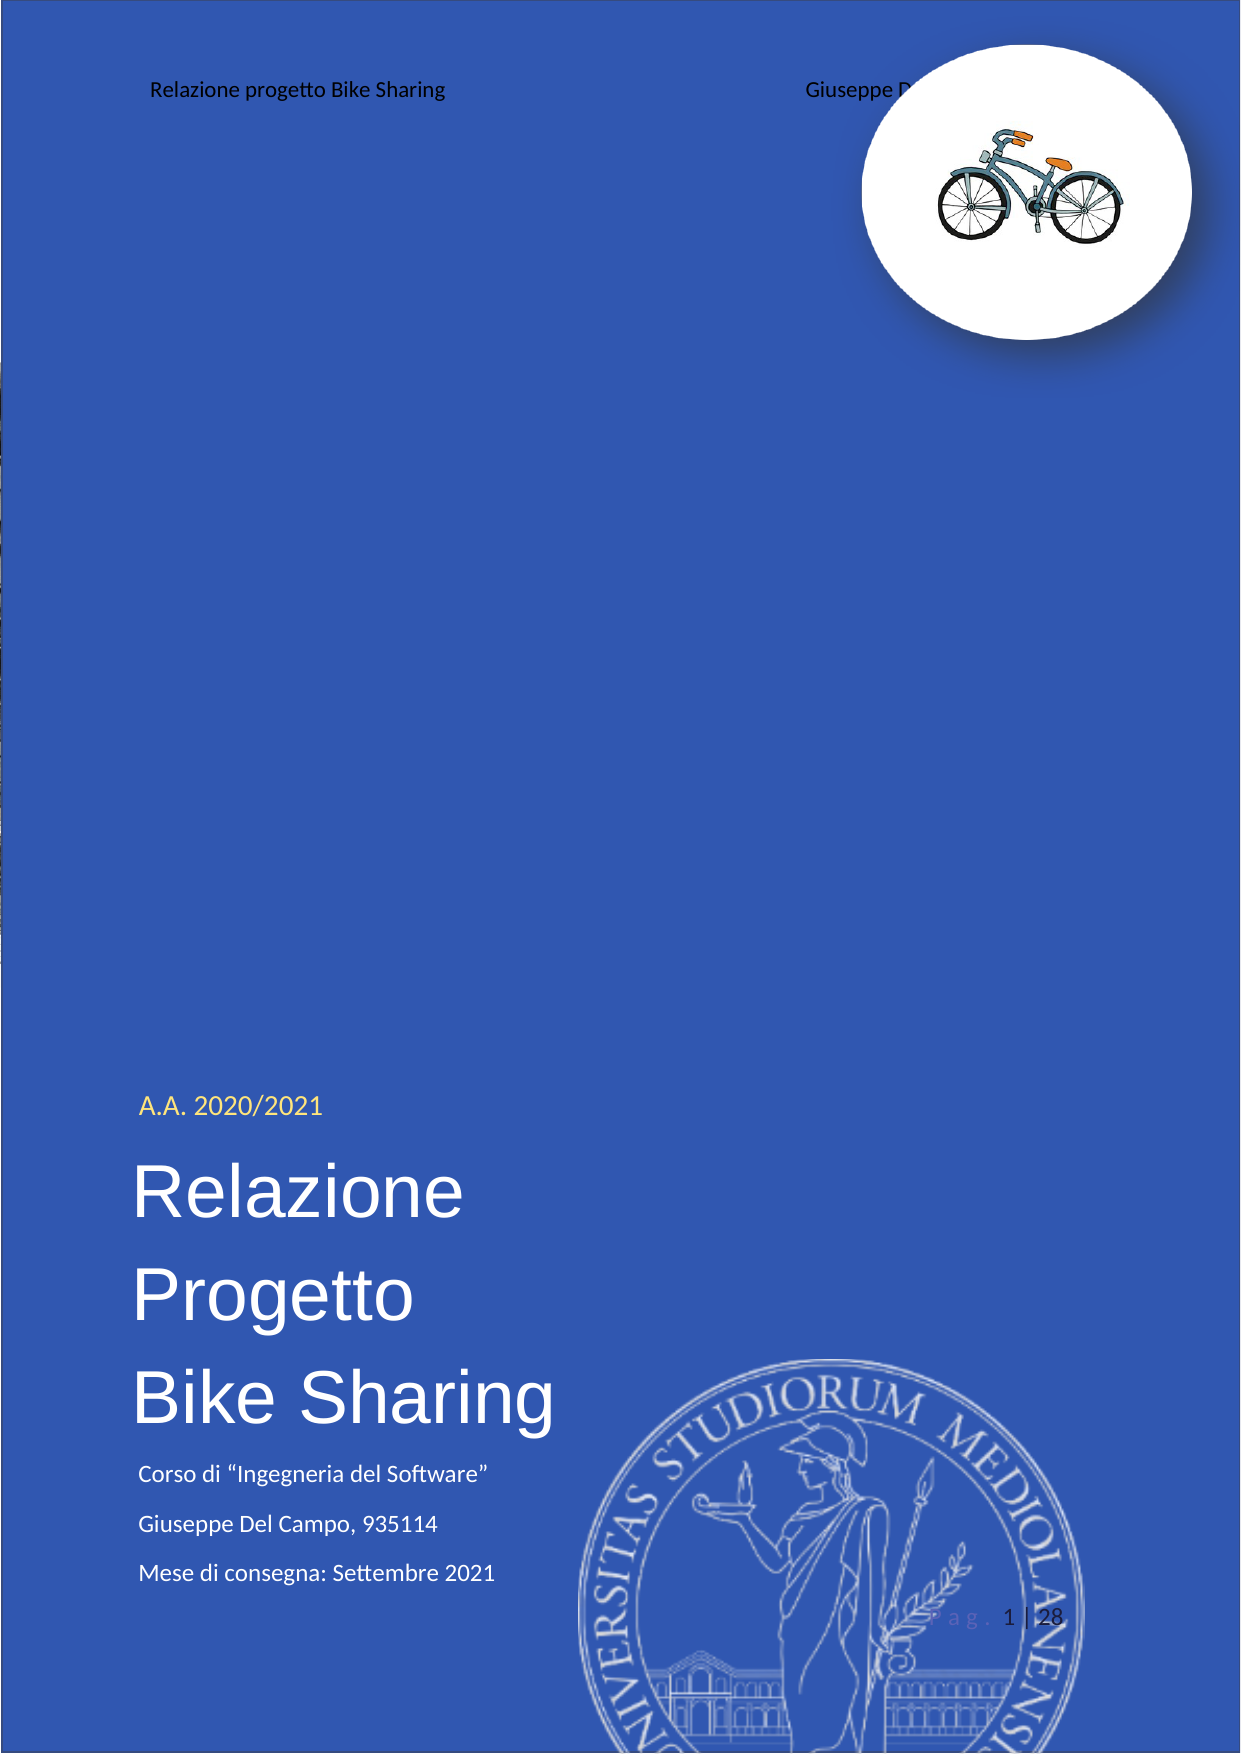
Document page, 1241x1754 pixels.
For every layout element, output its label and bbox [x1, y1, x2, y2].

picture [852, 35, 1200, 351]
